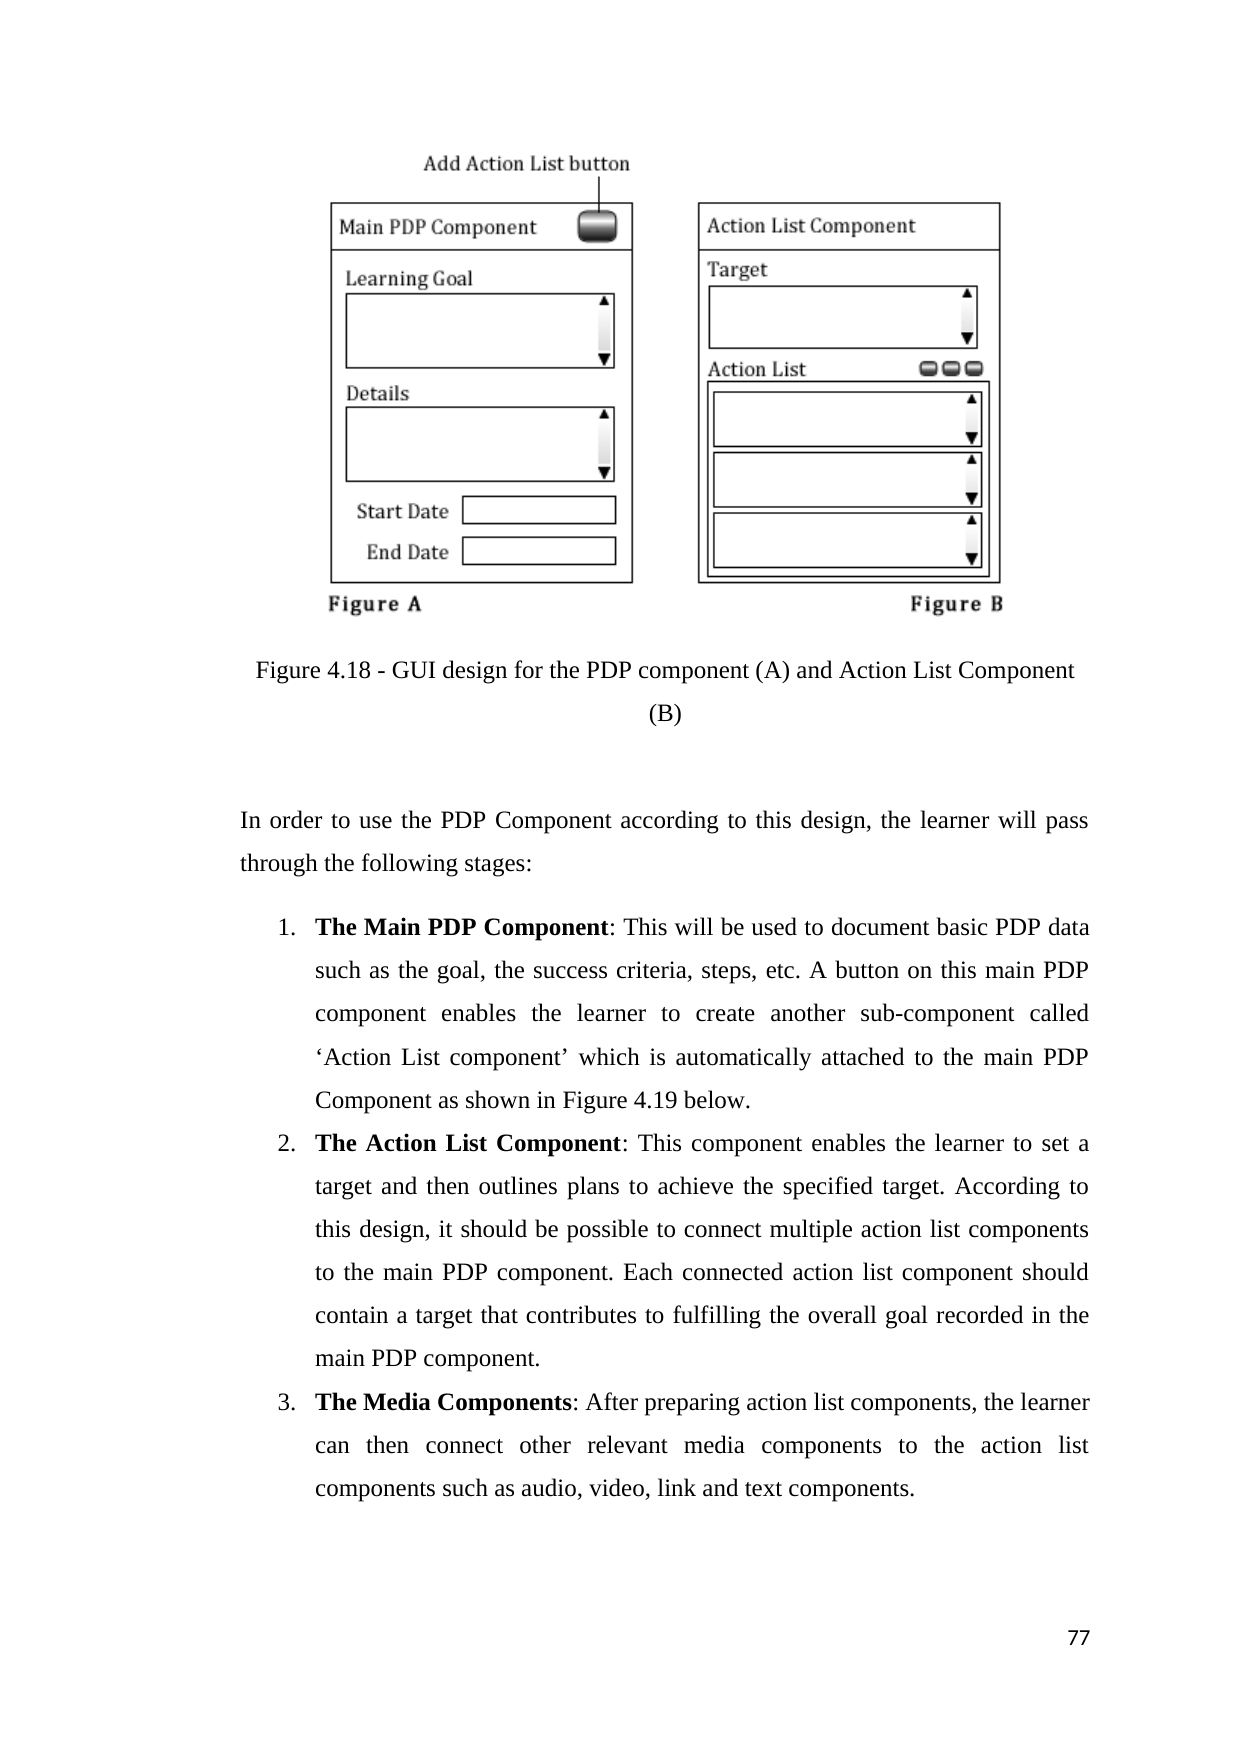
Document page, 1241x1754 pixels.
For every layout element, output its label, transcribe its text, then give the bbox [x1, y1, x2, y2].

picture [302, 150, 1028, 621]
text In order to use the PDP Component according to this design, the learner will pass through the following stages: [240, 762, 1090, 877]
list The Action List Component: This component enables the learner to set a target and then outlines plans to achieve the specified target. According to this design, it should be possible to connect multiple action list components to the main PDP component. Each connected action list component should contain a target that contributes to fulfilling the overall goal recorded in the main PDP component. [277, 1128, 1090, 1372]
list The Media Components: After preparing action list components, the learner can then connect other relevant media components to the action list components such as audio, video, link and text components. [277, 1387, 1090, 1502]
